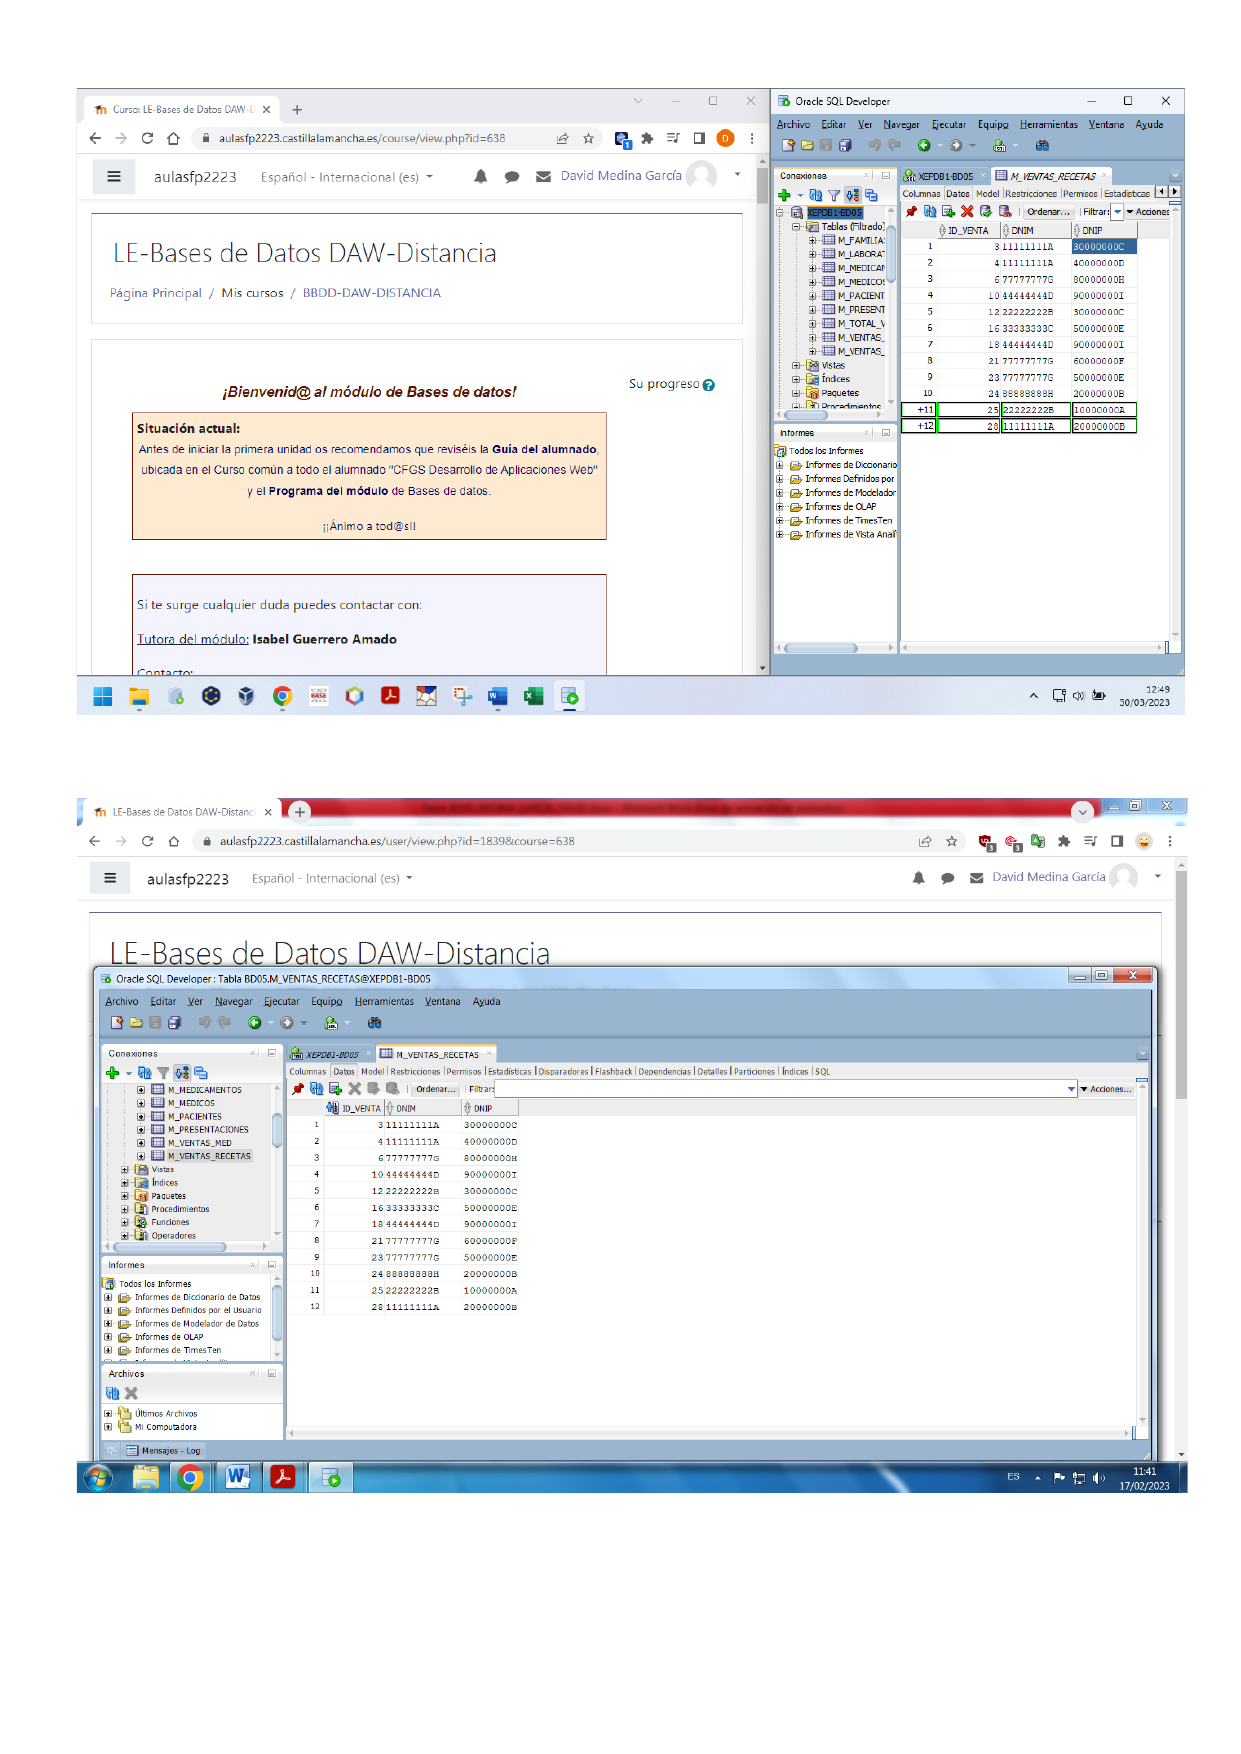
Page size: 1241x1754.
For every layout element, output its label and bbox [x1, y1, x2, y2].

picture [76, 88, 1185, 715]
picture [76, 798, 1188, 1493]
